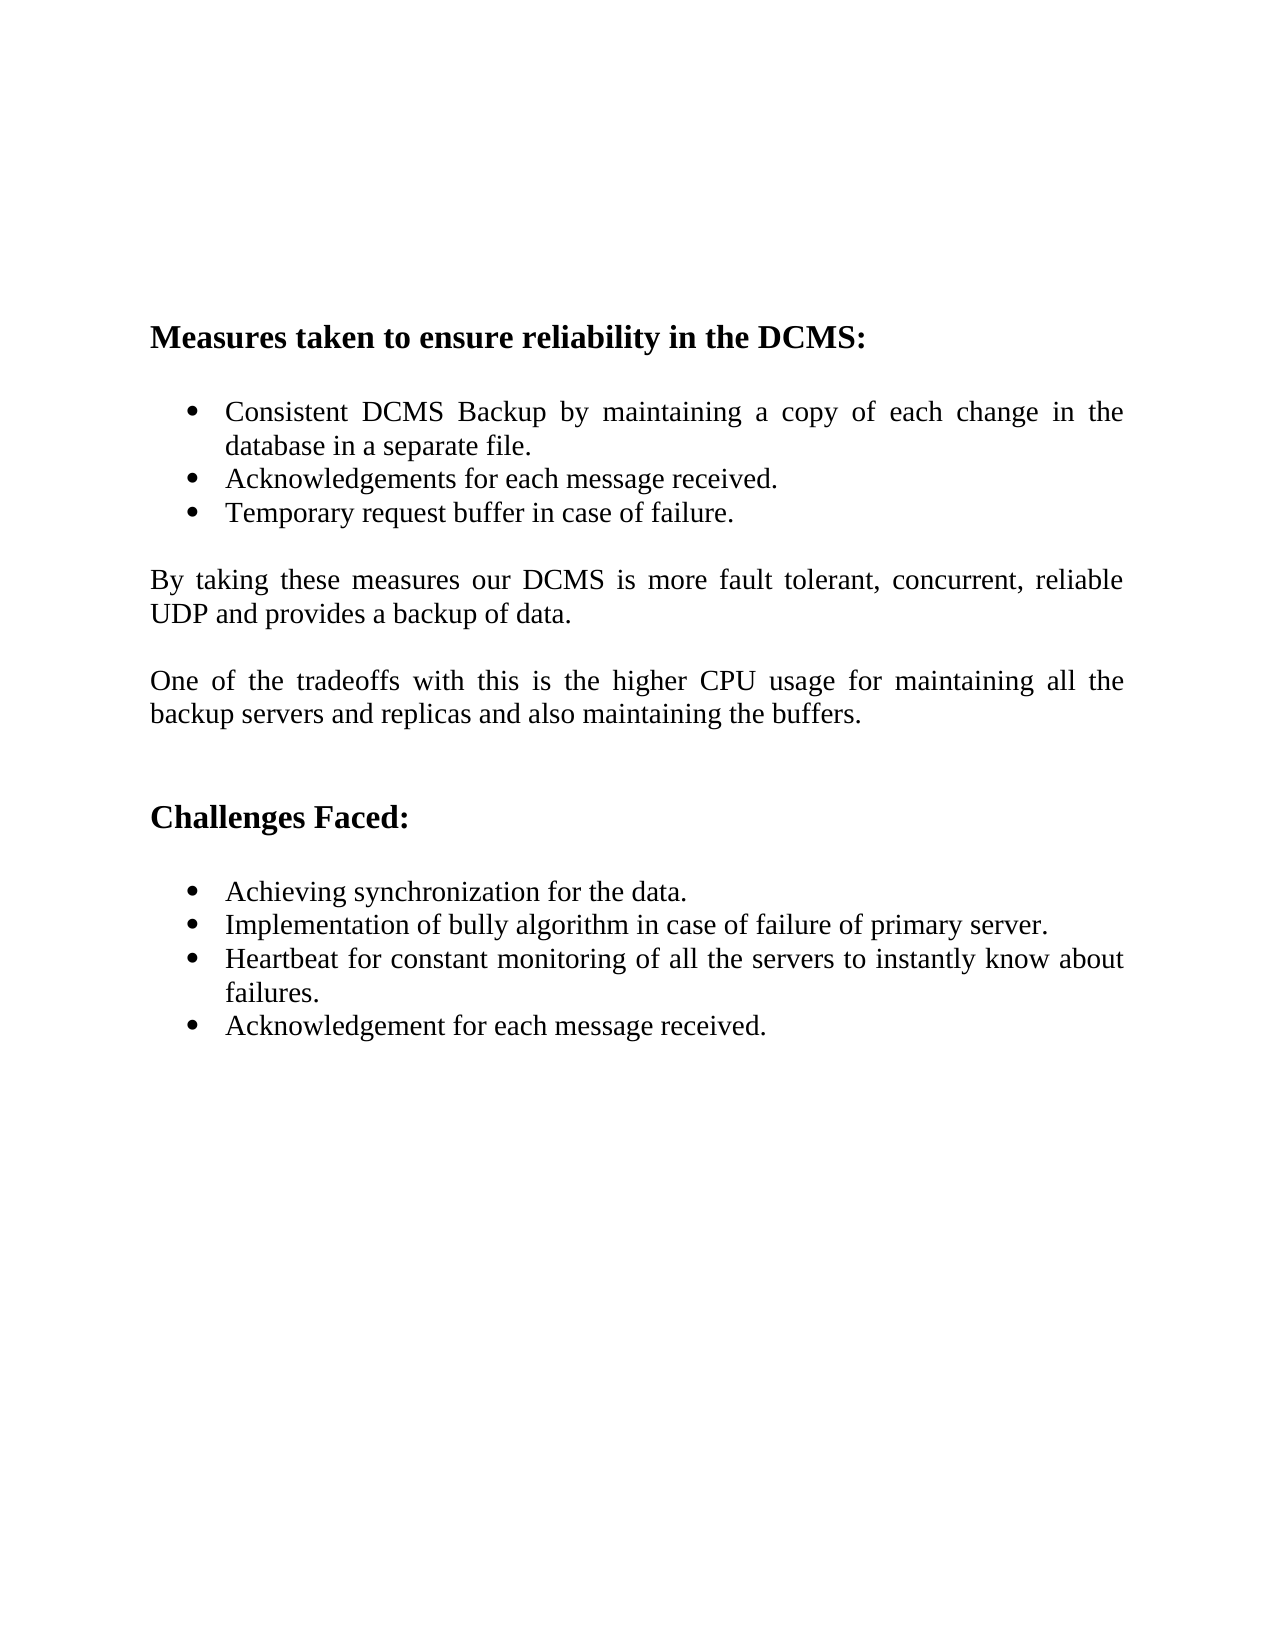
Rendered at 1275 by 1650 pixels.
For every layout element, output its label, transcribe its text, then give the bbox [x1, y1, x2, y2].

list Temporary request buffer in case of failure. [187, 495, 1125, 529]
list Implementation of bully algorithm in case of failure of primary server. [187, 907, 1125, 941]
list Acknowledgements for each message received. [187, 462, 1125, 495]
list Achieving synchronization for the data. [187, 874, 1125, 907]
text One of the tradeoffs with this is the higher CPU usage for maintaining all the backup servers and replicas and also maintaining the buffers. [150, 663, 1125, 730]
list Heartbeat for constant monitoring of all the servers to instantly know about failures. [187, 941, 1125, 1008]
text Challenges Faced: [150, 797, 1125, 836]
text Measures taken to ensure reliability in the DCMS: [150, 318, 1125, 356]
text By taking these measures our DCMS is more fault tolerant, concurrent, reliable UDP and provides a backup of data. [150, 562, 1125, 629]
list Acknowledgement for each message received. [187, 1008, 1125, 1042]
list Consistent DCMS Backup by maintaining a copy of each change in the database in a separate file. [187, 394, 1125, 462]
